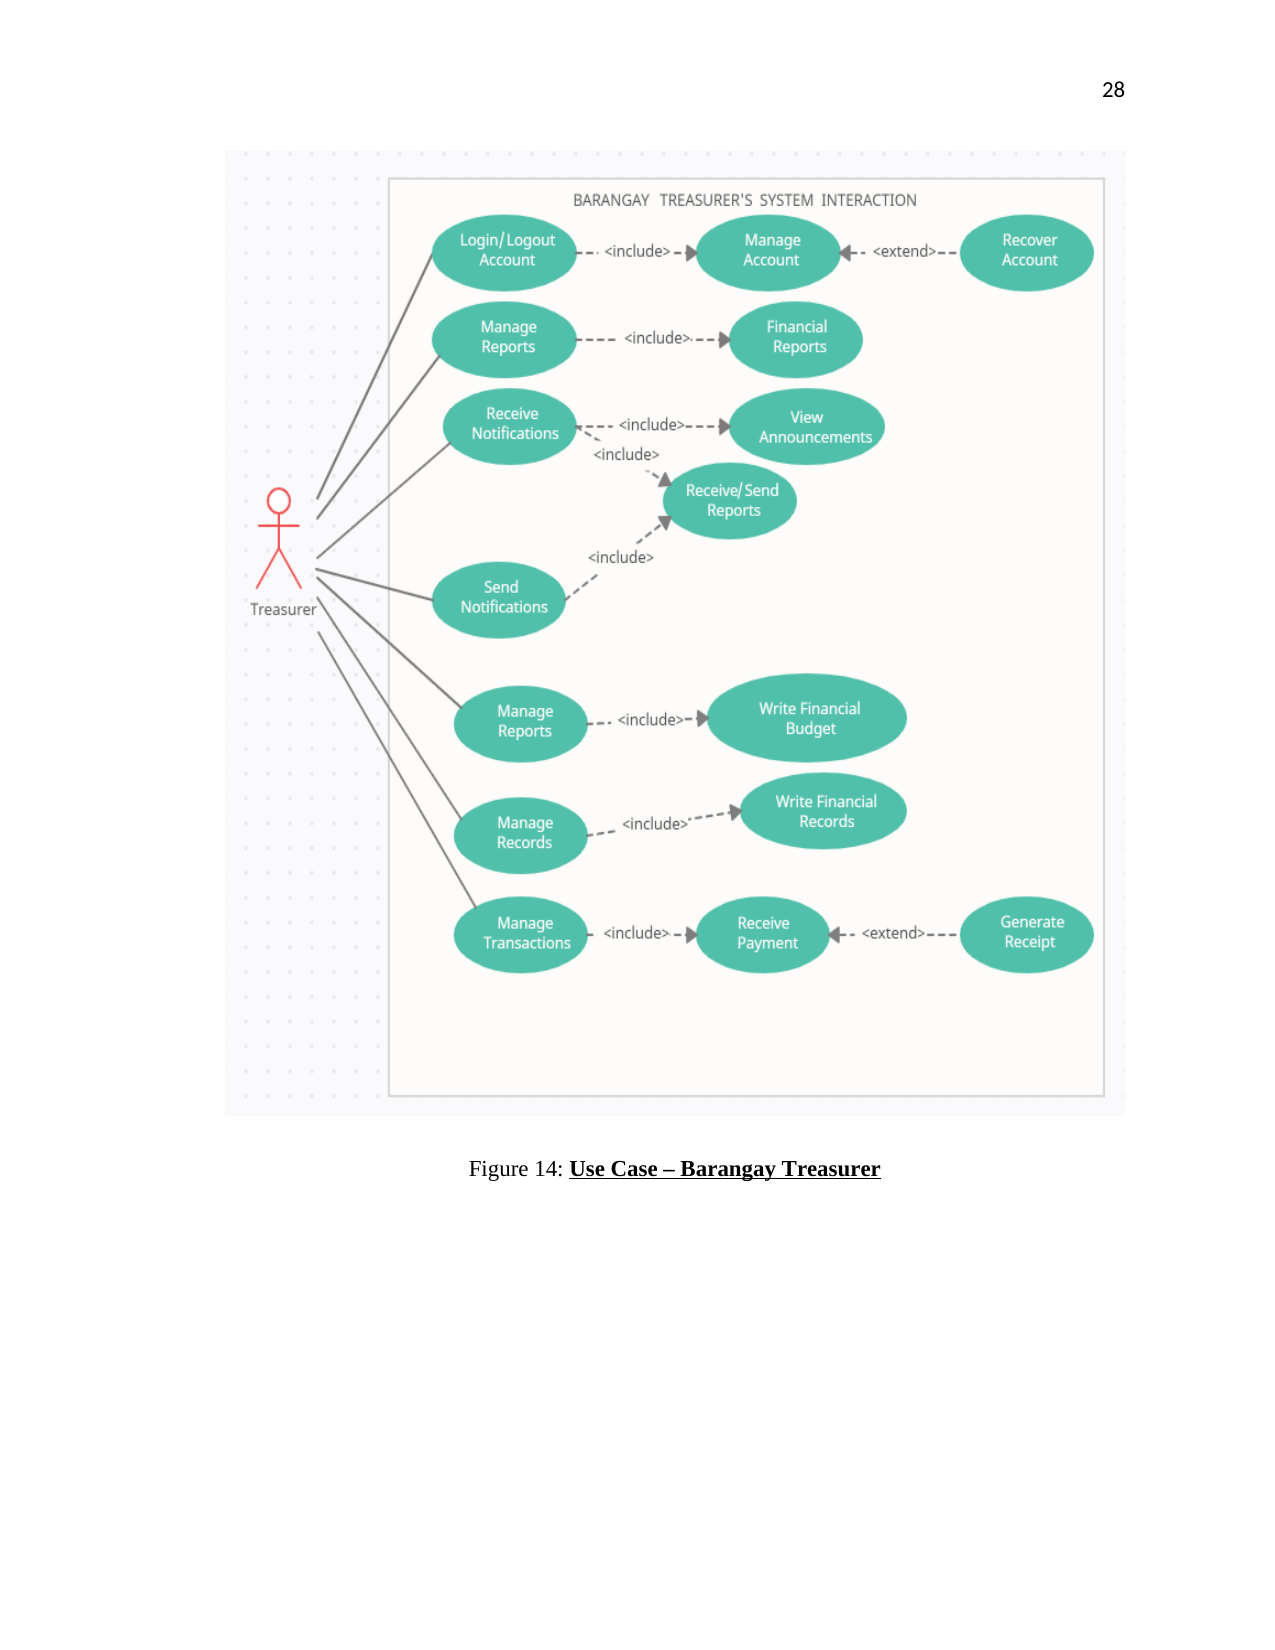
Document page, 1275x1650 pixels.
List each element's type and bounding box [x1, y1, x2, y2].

picture [225, 150, 1126, 1116]
